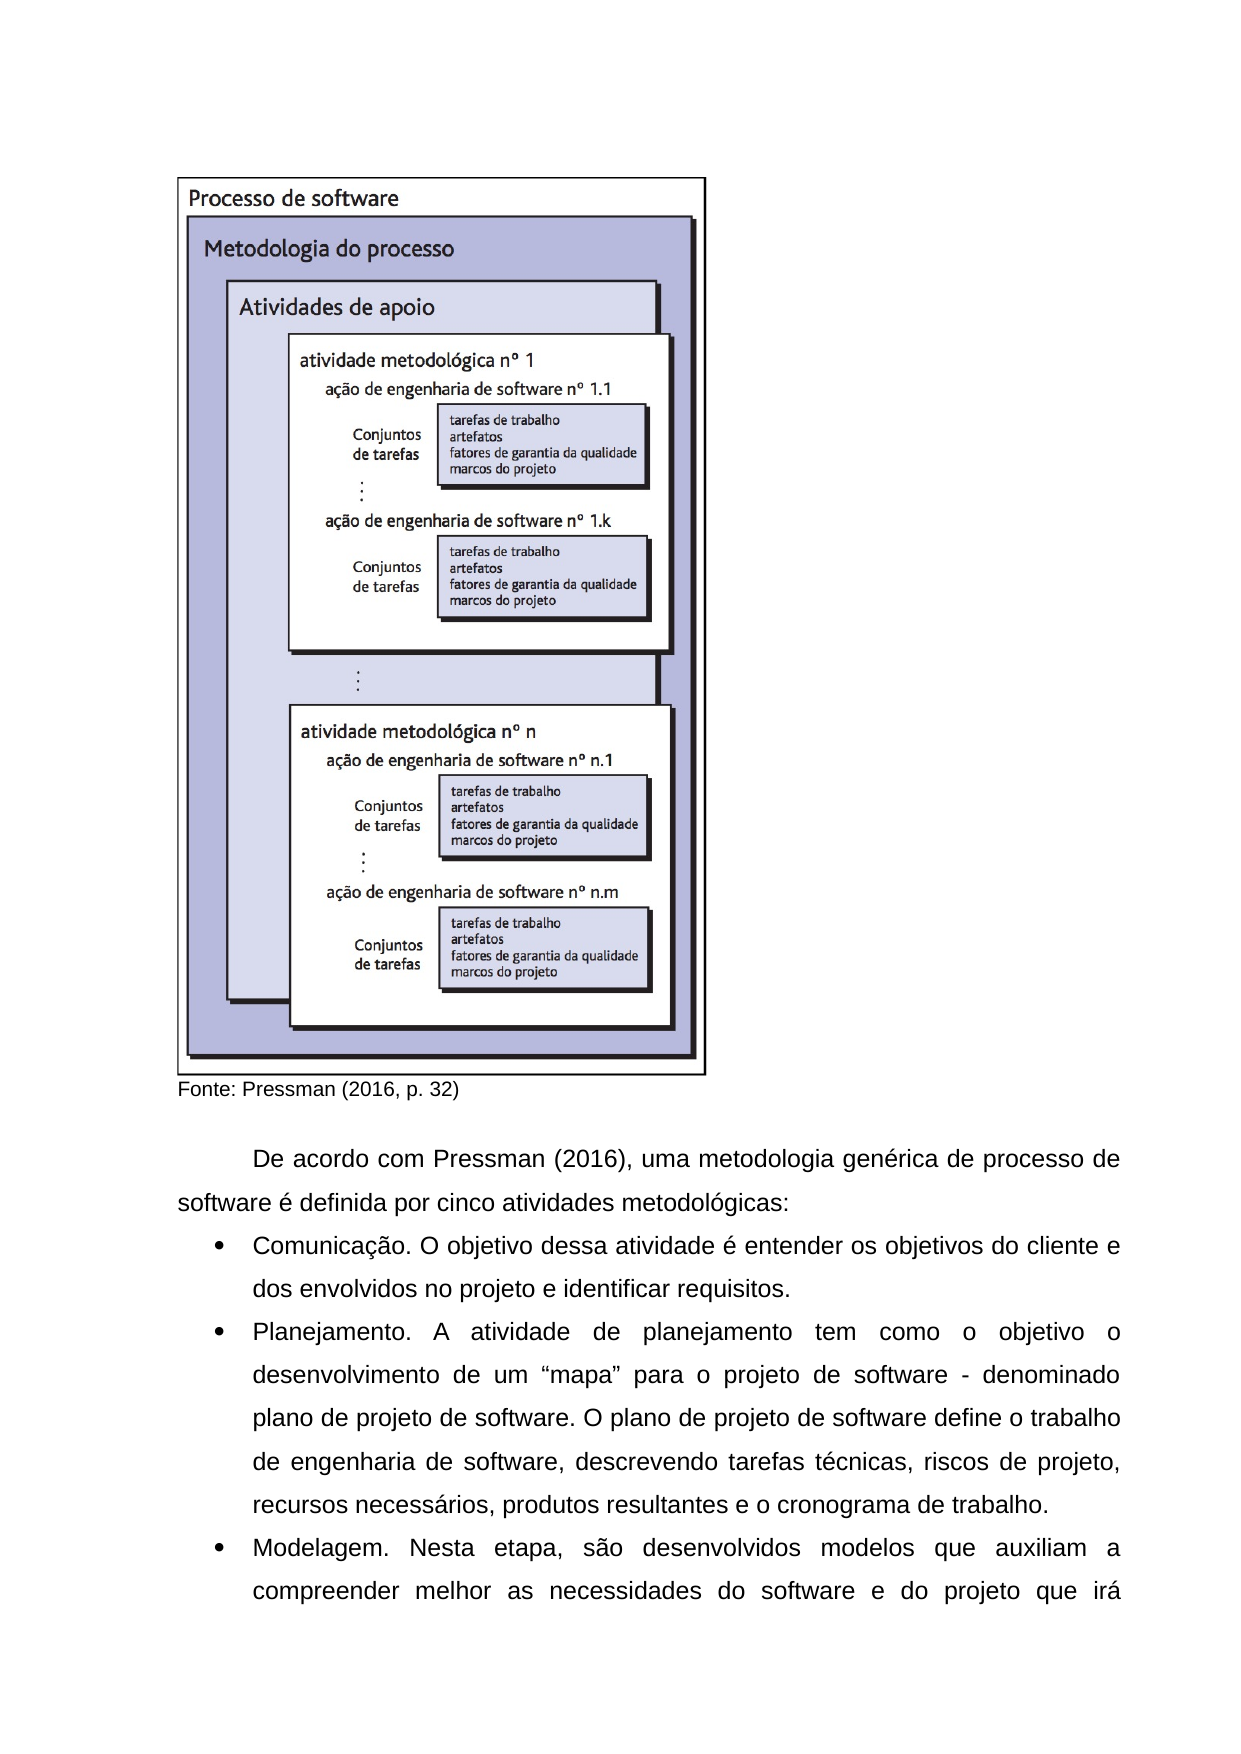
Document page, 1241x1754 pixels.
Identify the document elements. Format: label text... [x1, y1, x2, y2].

picture [177, 177, 710, 1078]
text Fonte: Pressman (2016, p. 32) [177, 1077, 1122, 1101]
text De acordo com Pressman (2016), uma metodologia genérica de processo de software é definida por cinco atividades metodológicas: [177, 1144, 1122, 1216]
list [215, 1533, 1122, 1605]
list Comunicação. O objetivo dessa atividade é entender os objetivos do cliente e dos envolvidos no projeto e identificar requisitos. [215, 1231, 1122, 1303]
list Planejamento. A atividade de planejamento tem como o objetivo o desenvolvimento de um “mapa” para o projeto de software - denominado plano de projeto de software. O plano de projeto de software define o trabalho de engenharia de software, descrevendo tarefas técnicas, riscos de projeto, recursos necessários, produtos resultantes e o cronograma de trabalho. [215, 1317, 1122, 1518]
